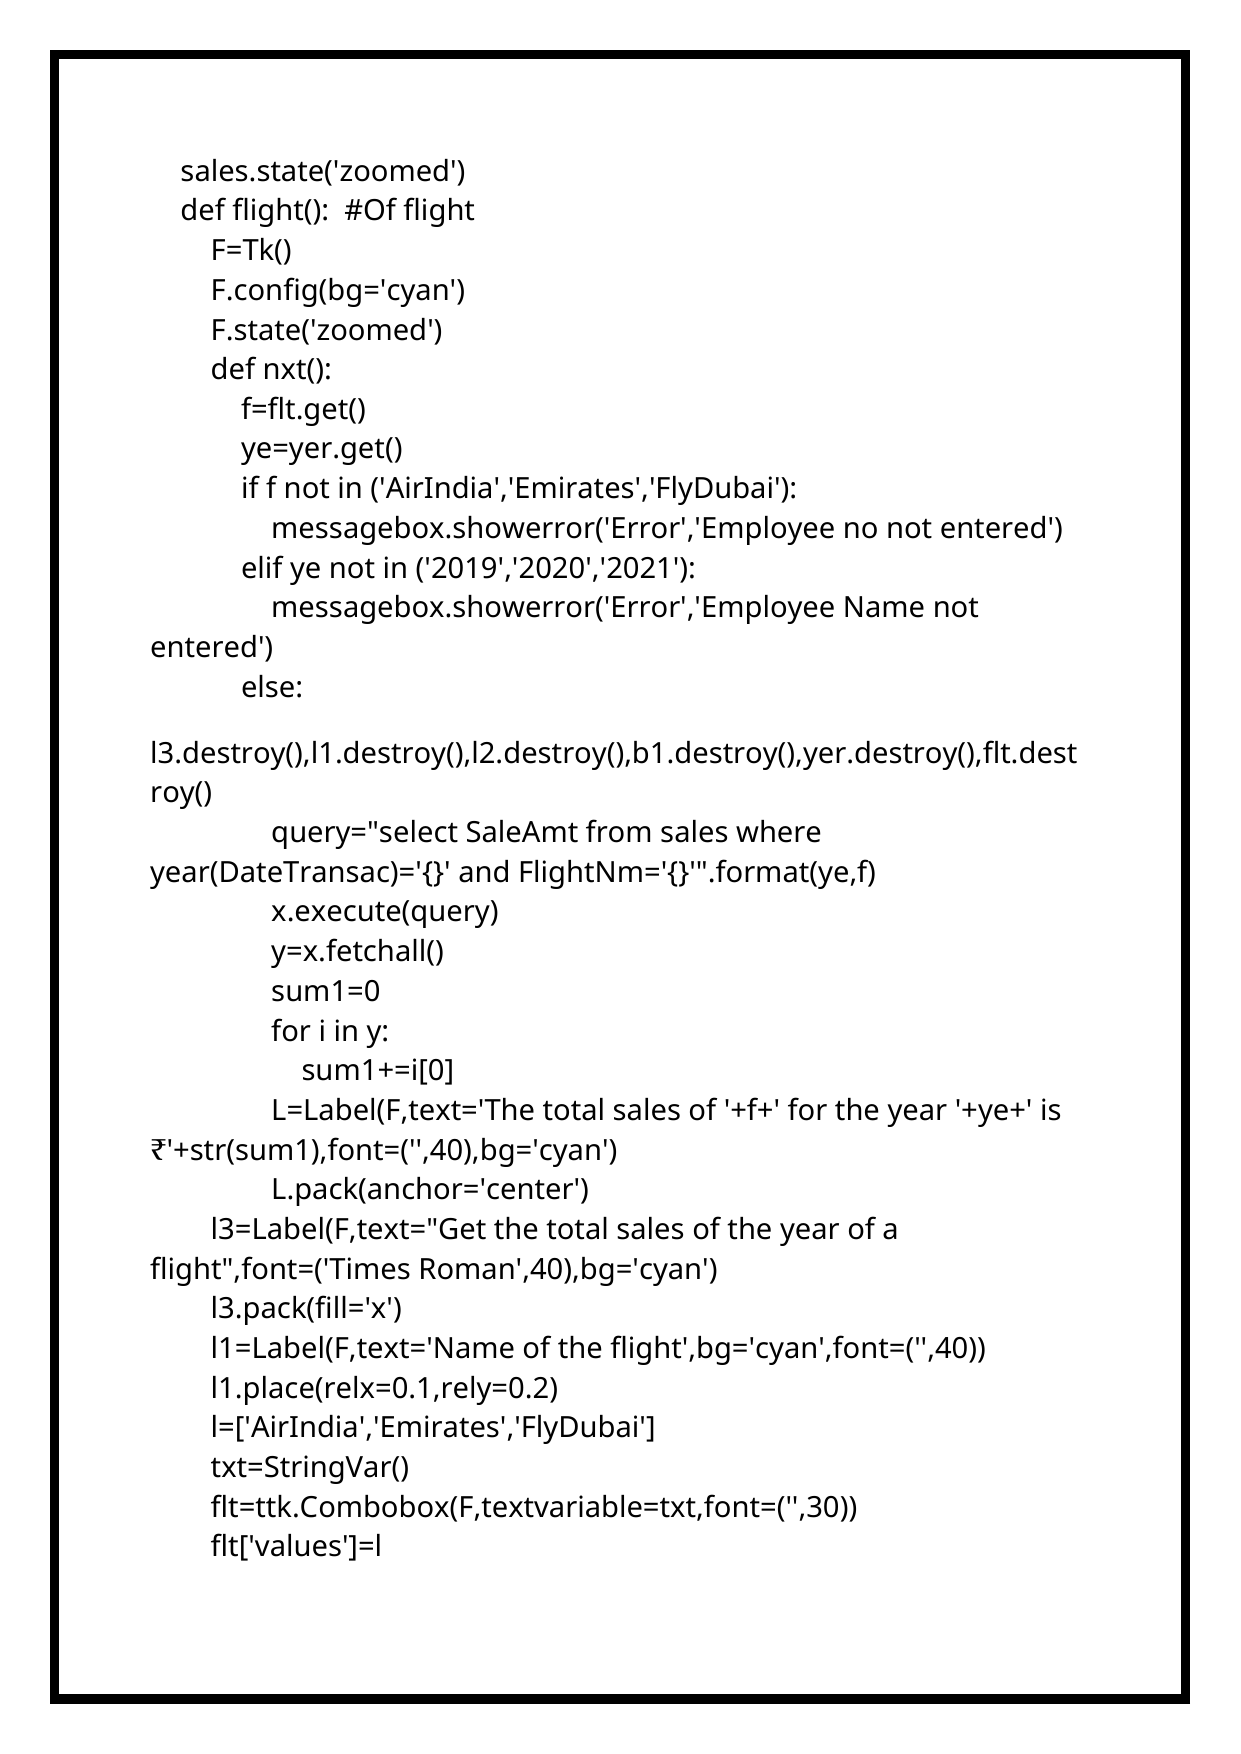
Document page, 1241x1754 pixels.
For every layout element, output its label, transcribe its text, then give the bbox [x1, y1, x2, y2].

text L.pack(anchor='center') [150, 1168, 1090, 1208]
text flt=ttk.Combobox(F,textvariable=txt,font=('',30)) [150, 1486, 1090, 1526]
text l=['AirIndia','Emirates','FlyDubai'] [150, 1407, 1090, 1446]
text def nxt(): [150, 348, 1090, 388]
text messagebox.showerror('Error','Employee Name not entered') [150, 587, 1090, 666]
text l1.place(relx=0.1,rely=0.2) [150, 1367, 1090, 1407]
text f=flt.get() [150, 388, 1090, 428]
text txt=StringVar() [150, 1446, 1090, 1486]
text F=Tk() [150, 229, 1090, 269]
text else: [150, 666, 1090, 706]
text sales.state('zoomed') [150, 150, 1090, 190]
text F.state('zoomed') [150, 309, 1090, 348]
text y=x.fetchall() [150, 930, 1090, 970]
text F.config(bg='cyan') [150, 269, 1090, 309]
text if f not in ('AirIndia','Emirates','FlyDubai'): [150, 467, 1090, 507]
text l3=Label(F,text="Get the total sales of the year of a flight",font=('Times Roman',40),bg='cyan') [150, 1208, 1090, 1288]
text L=Label(F,text='The total sales of '+f+' for the year '+ye+' is ₹'+str(sum1),font=('',40),bg='cyan') [150, 1089, 1090, 1168]
text messagebox.showerror('Error','Employee no not entered') [150, 507, 1090, 547]
text sum1+=i[0] [150, 1049, 1090, 1089]
text x.execute(query) [150, 891, 1090, 930]
text query="select SaleAmt from sales where year(DateTransac)='{}' and FlightNm='{}'".format(ye,f) [150, 811, 1090, 891]
text for i in y: [150, 1010, 1090, 1049]
text sum1=0 [150, 970, 1090, 1010]
text flt['values']=l [150, 1526, 1090, 1565]
text elif ye not in ('2019','2020','2021'): [150, 547, 1090, 587]
text def flight(): #Of flight [150, 190, 1090, 229]
text ye=yer.get() [150, 428, 1090, 467]
text l1=Label(F,text='Name of the flight',bg='cyan',font=('',40)) [150, 1327, 1090, 1367]
text l3.pack(fill='x') [150, 1288, 1090, 1327]
text l3.destroy(),l1.destroy(),l2.destroy(),b1.destroy(),yer.destroy(),flt.destroy() [150, 706, 1090, 811]
